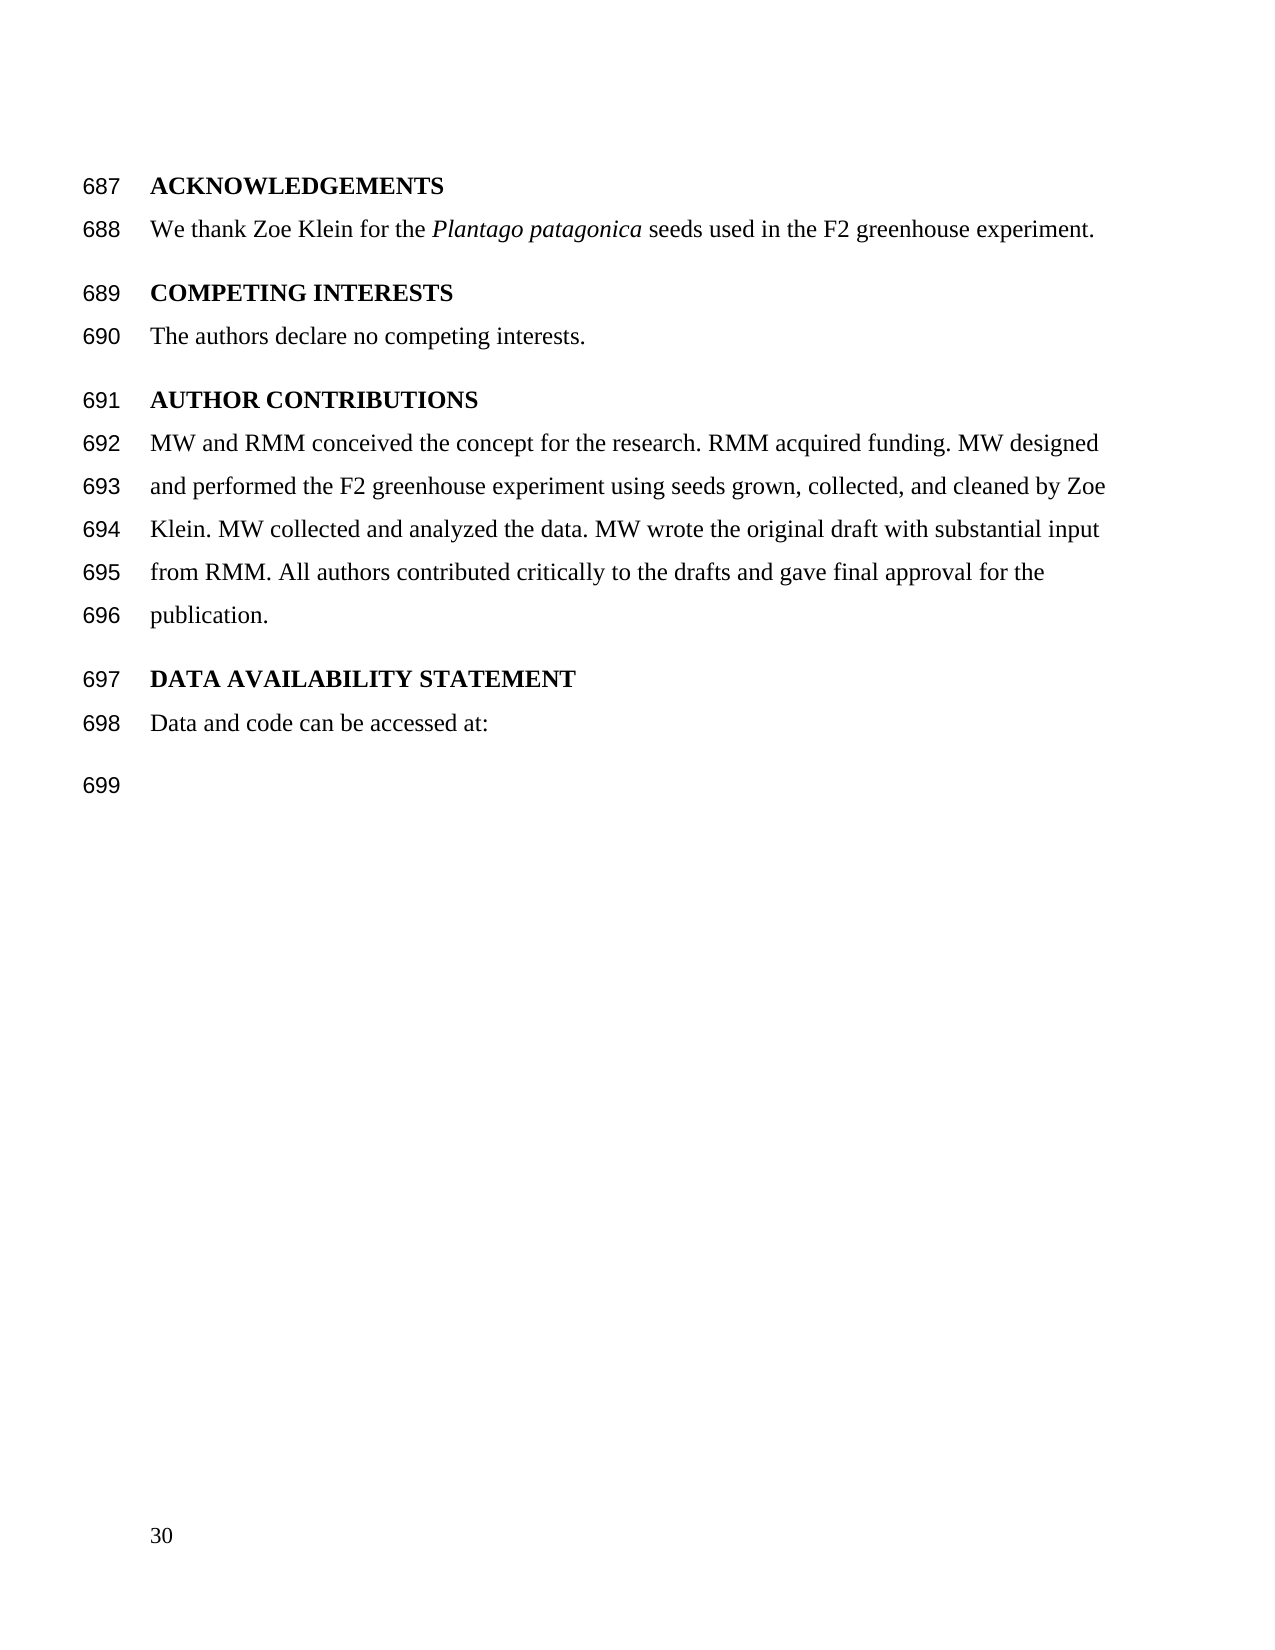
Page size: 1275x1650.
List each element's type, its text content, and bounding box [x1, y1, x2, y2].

subtitle DATA AVAILABILITY STATEMENT [150, 664, 1125, 693]
text We thank Zoe Klein for the Plantago patagonica seeds used in the F2 greenhouse experiment. [150, 214, 1125, 243]
subtitle COMPETING INTERESTS [150, 278, 1125, 307]
subtitle ACKNOWLEDGEMENTS [150, 171, 1125, 199]
text Data and code can be accessed at: [150, 708, 1125, 736]
text MW and RMM conceived the concept for the research. RMM acquired funding. MW designed and performed the F2 greenhouse experiment using seeds grown, collected, and cleaned by Zoe Klein. MW collected and analyzed the data. MW wrote the original draft with substantial input from RMM. All authors contributed critically to the drafts and gave final approval for the publication. [150, 428, 1125, 629]
subtitle AUTHOR CONTRIBUTIONS [150, 385, 1125, 414]
text The authors declare no competing interests. [150, 321, 1125, 350]
